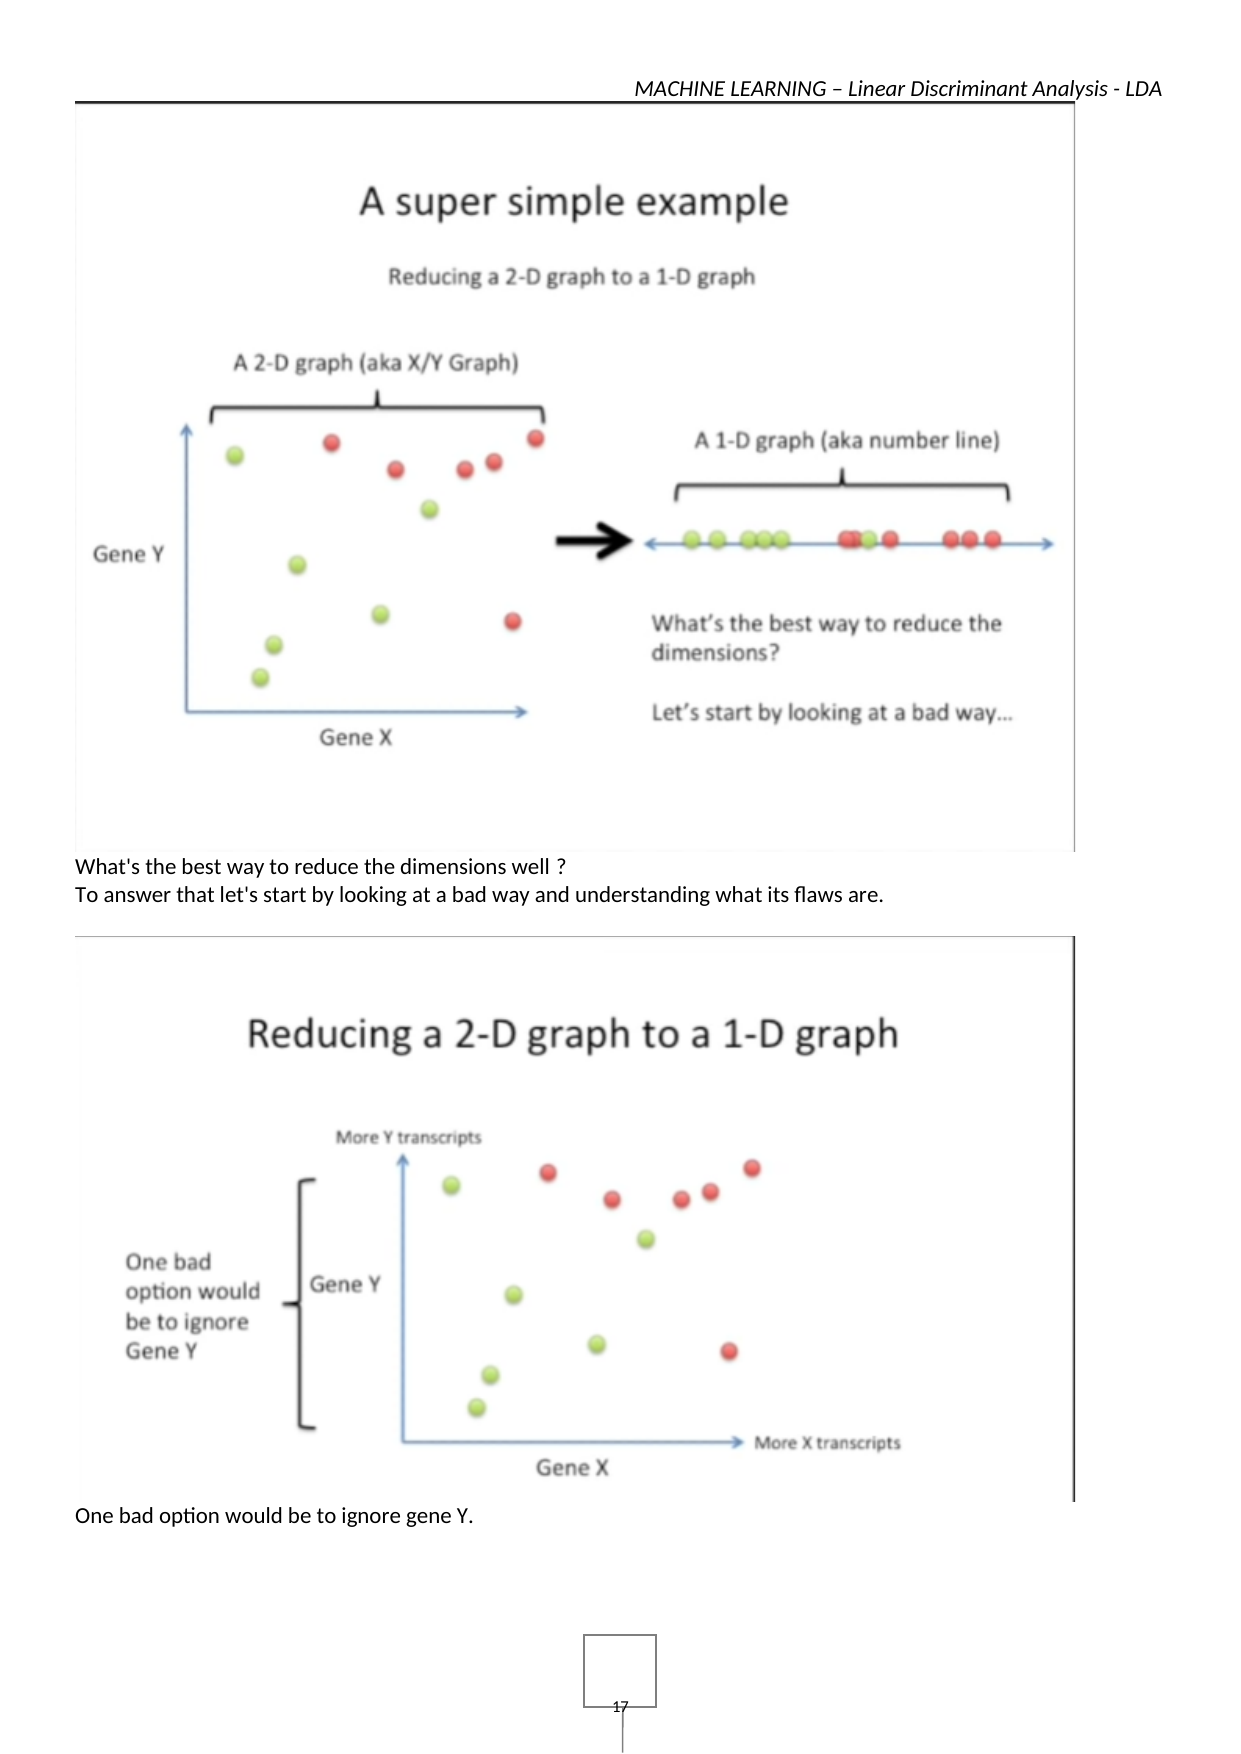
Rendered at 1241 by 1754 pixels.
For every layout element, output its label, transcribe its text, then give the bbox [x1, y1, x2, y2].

text What's the best way to reduce the dimensions well ? [75, 852, 1165, 880]
text To answer that let's start by looking at a bad way and understanding what its flaws are. [75, 880, 1165, 908]
picture [75, 101, 1076, 852]
picture [75, 936, 1076, 1502]
text One bad option would be to ignore gene Y. [75, 1502, 1165, 1530]
